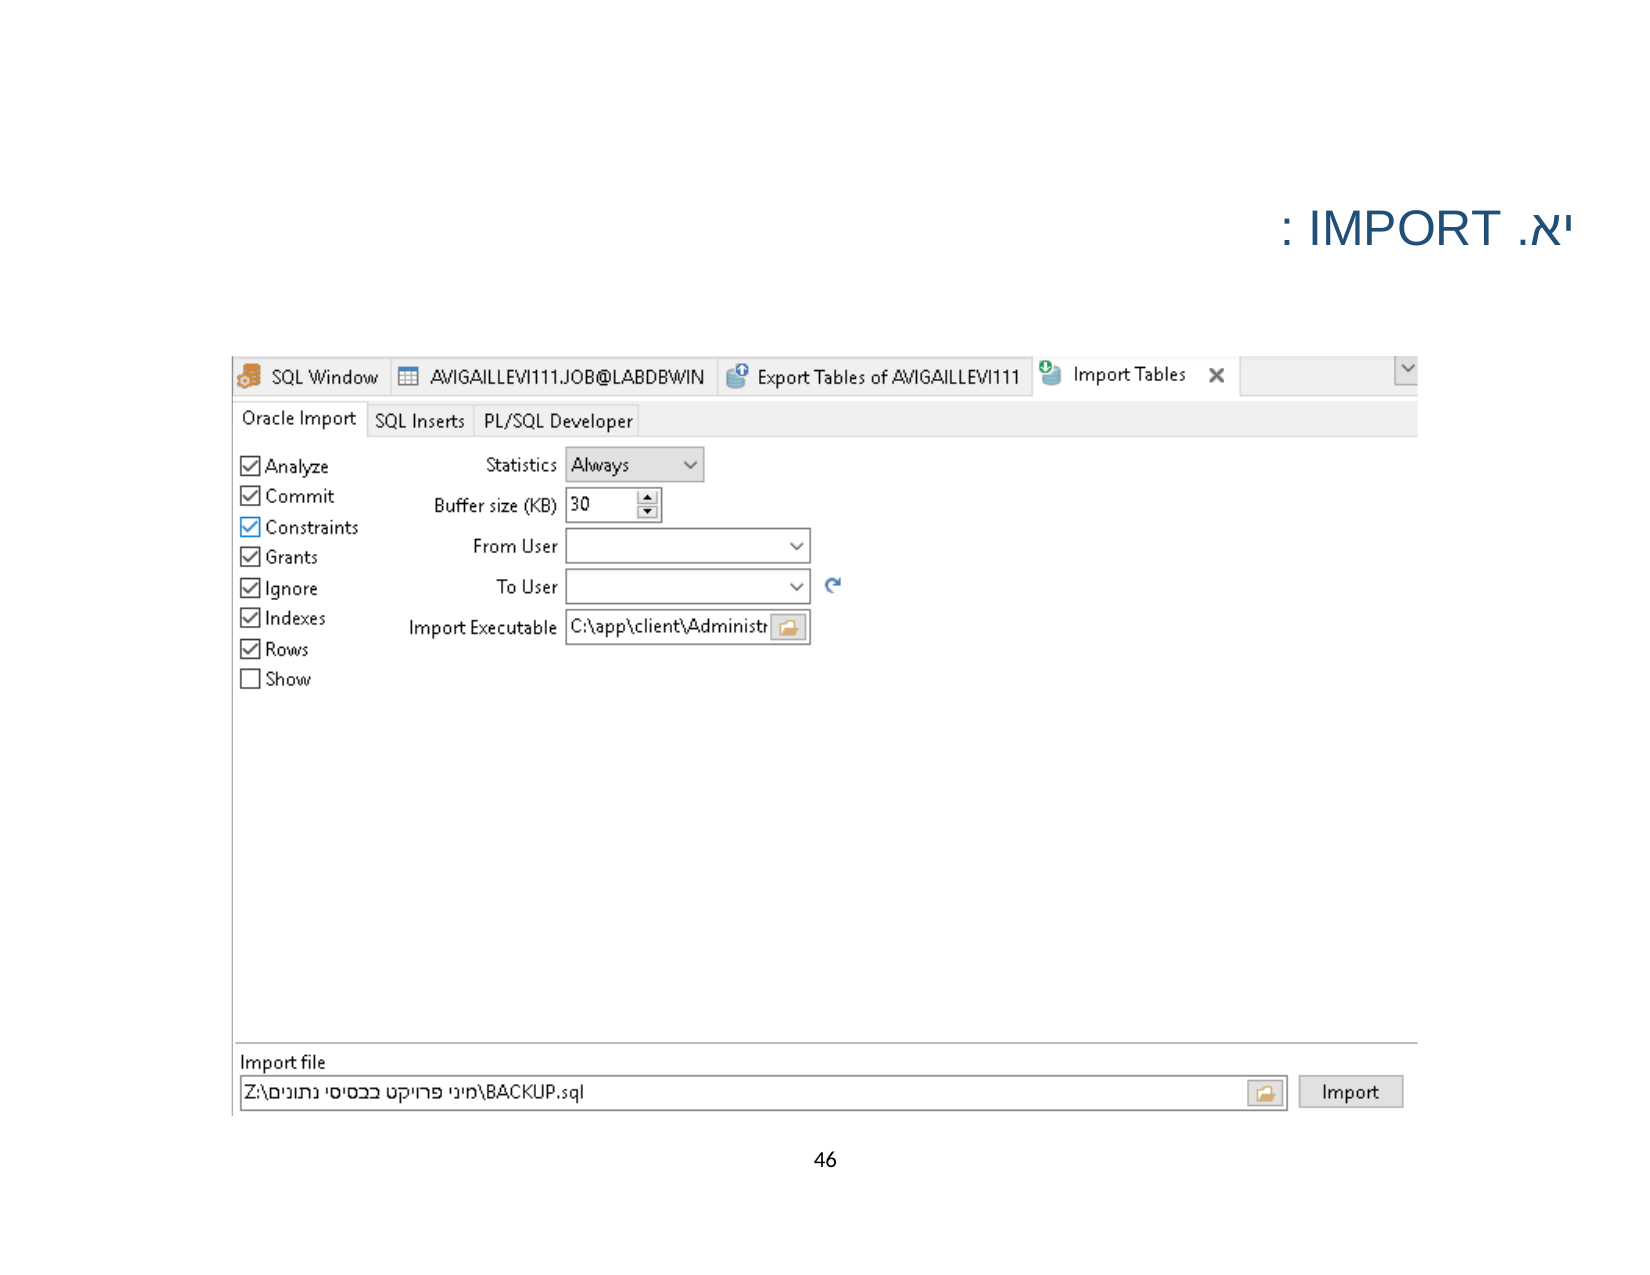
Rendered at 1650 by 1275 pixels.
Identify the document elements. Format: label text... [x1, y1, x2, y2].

picture [231, 356, 1418, 1116]
text יא. IMPORT : [75, 199, 1575, 256]
